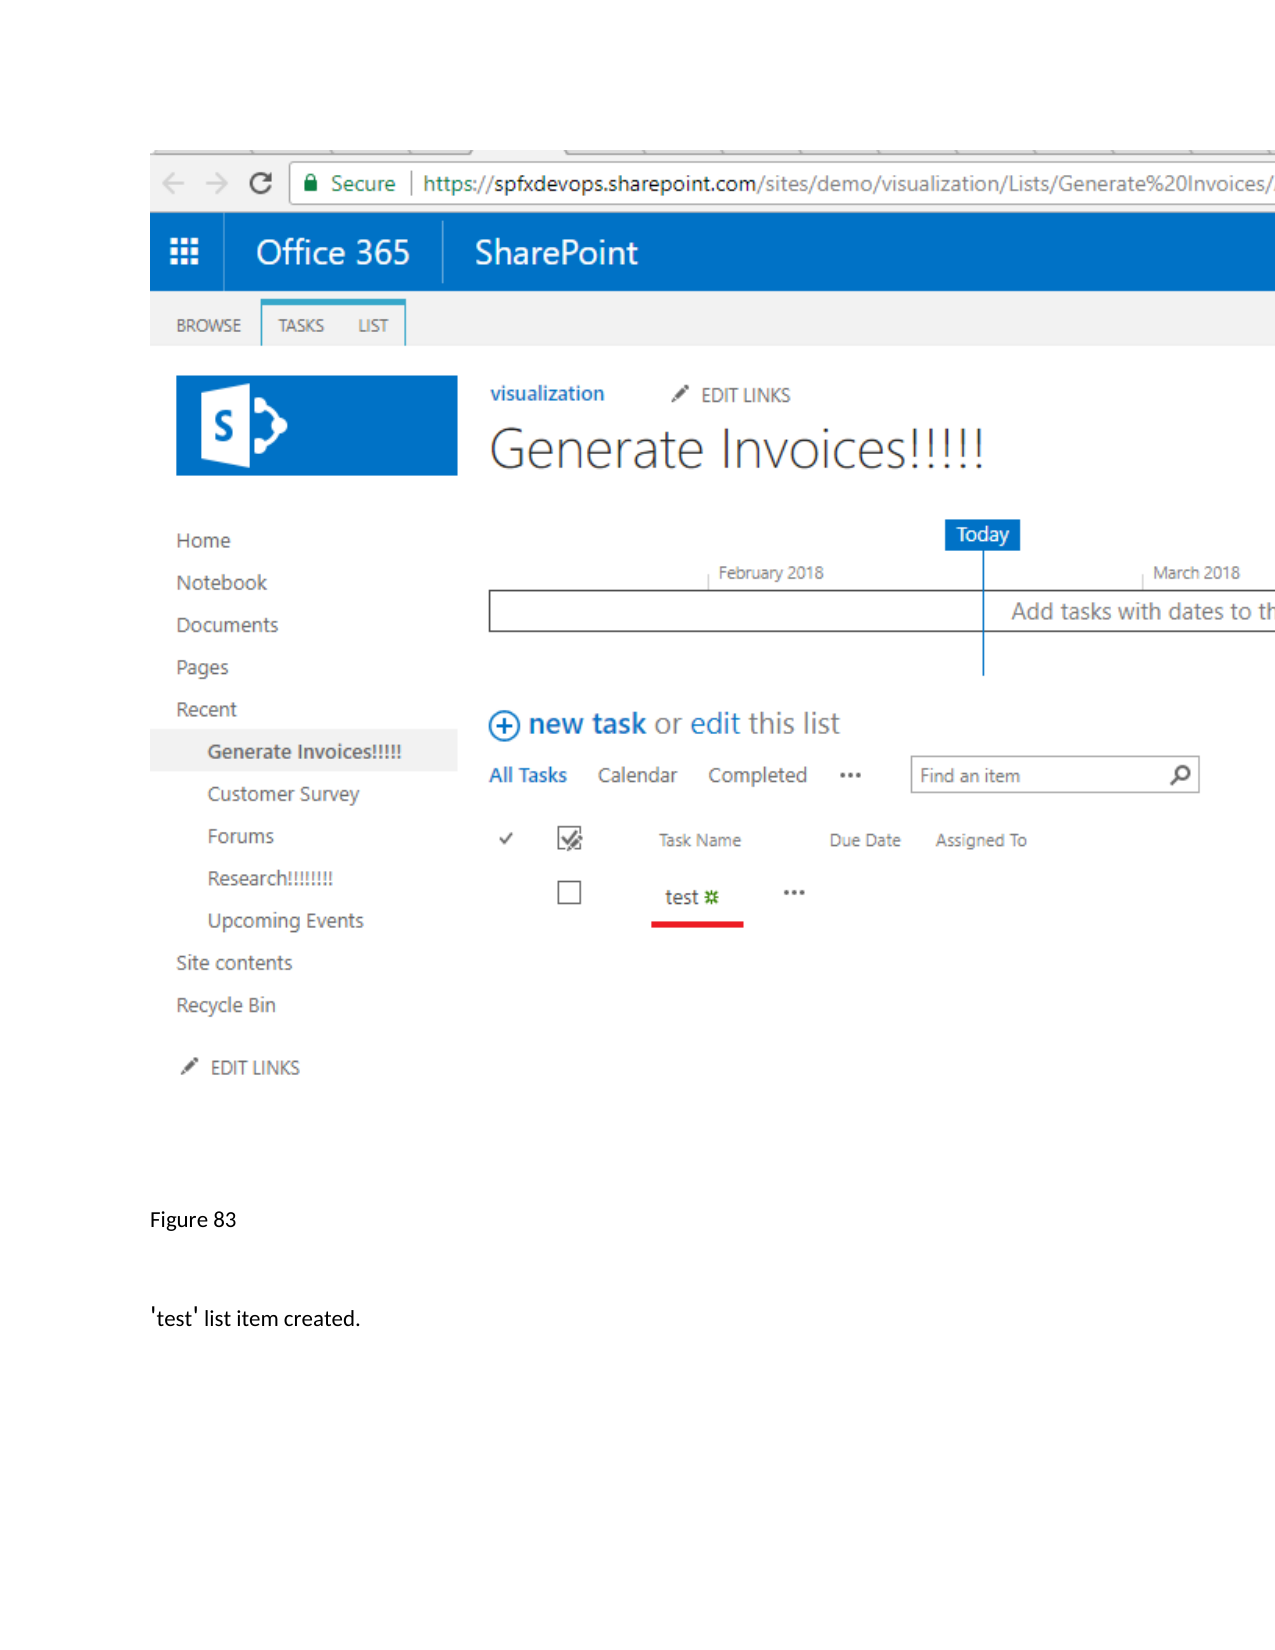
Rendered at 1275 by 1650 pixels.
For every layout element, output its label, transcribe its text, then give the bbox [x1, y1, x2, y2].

picture [150, 150, 1275, 1186]
text 'test' list item created. [150, 1298, 1125, 1334]
text Figure 83 [150, 1205, 1125, 1233]
